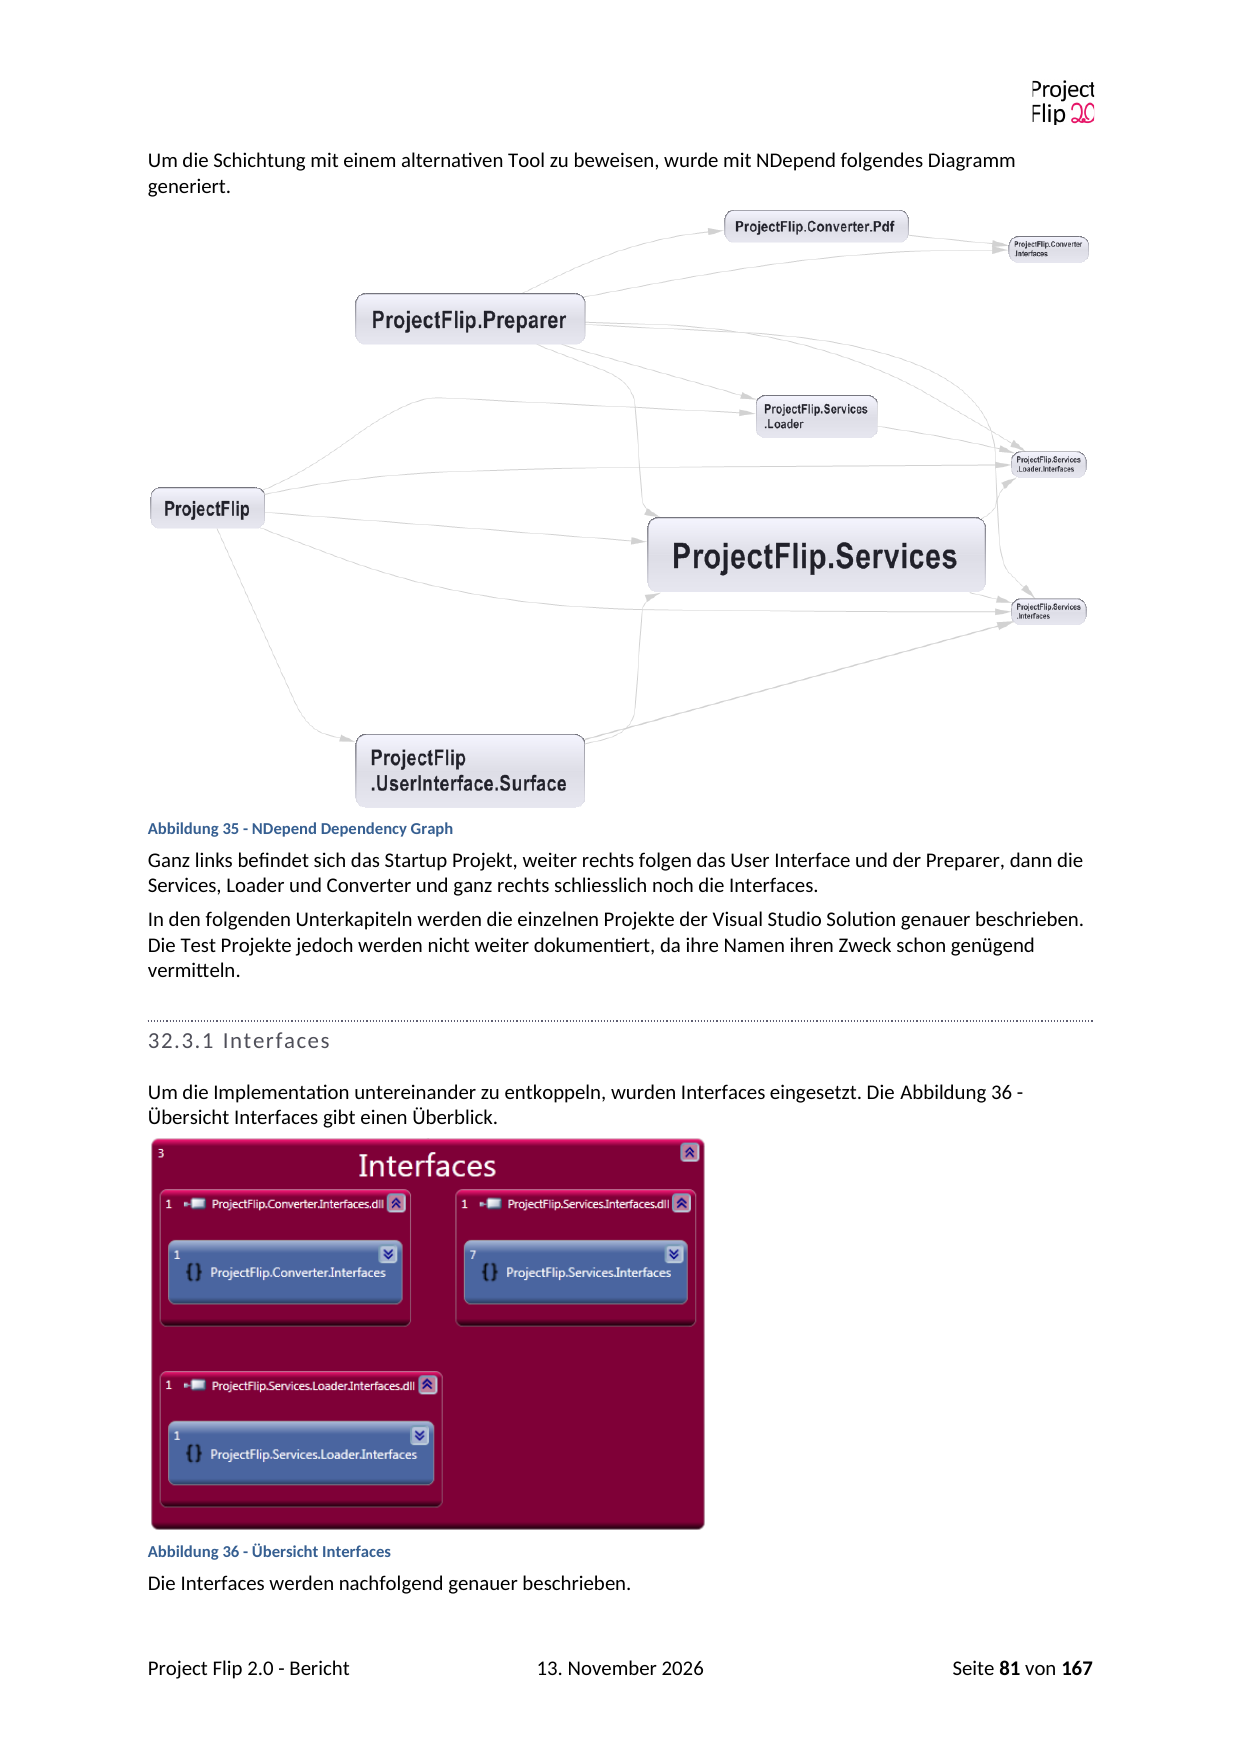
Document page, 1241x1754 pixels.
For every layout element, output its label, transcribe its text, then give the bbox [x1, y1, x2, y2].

picture [147, 1138, 710, 1534]
text Die Interfaces werden nachfolgend genauer beschrieben. [148, 1570, 1093, 1596]
picture [147, 206, 1093, 811]
text Ganz links befindet sich das Startup Projekt, weiter rechts folgen das User Interface und der Preparer, dann die Services, Loader und Converter und ganz rechts schliesslich noch die Interfaces. [148, 847, 1093, 898]
subtitle Interfaces [148, 1020, 1093, 1054]
text In den folgenden Unterkapiteln werden die einzelnen Projekte der Visual Studio Solution genauer beschrieben. Die Test Projekte jedoch werden nicht weiter dokumentiert, da ihre Namen ihren Zweck schon genügend vermitteln. [148, 906, 1093, 983]
text Um die Schichtung mit einem alternativen Tool zu beweisen, wurde mit NDepend folgendes Diagramm generiert. [148, 148, 1093, 198]
picture [1081, 79, 1097, 124]
